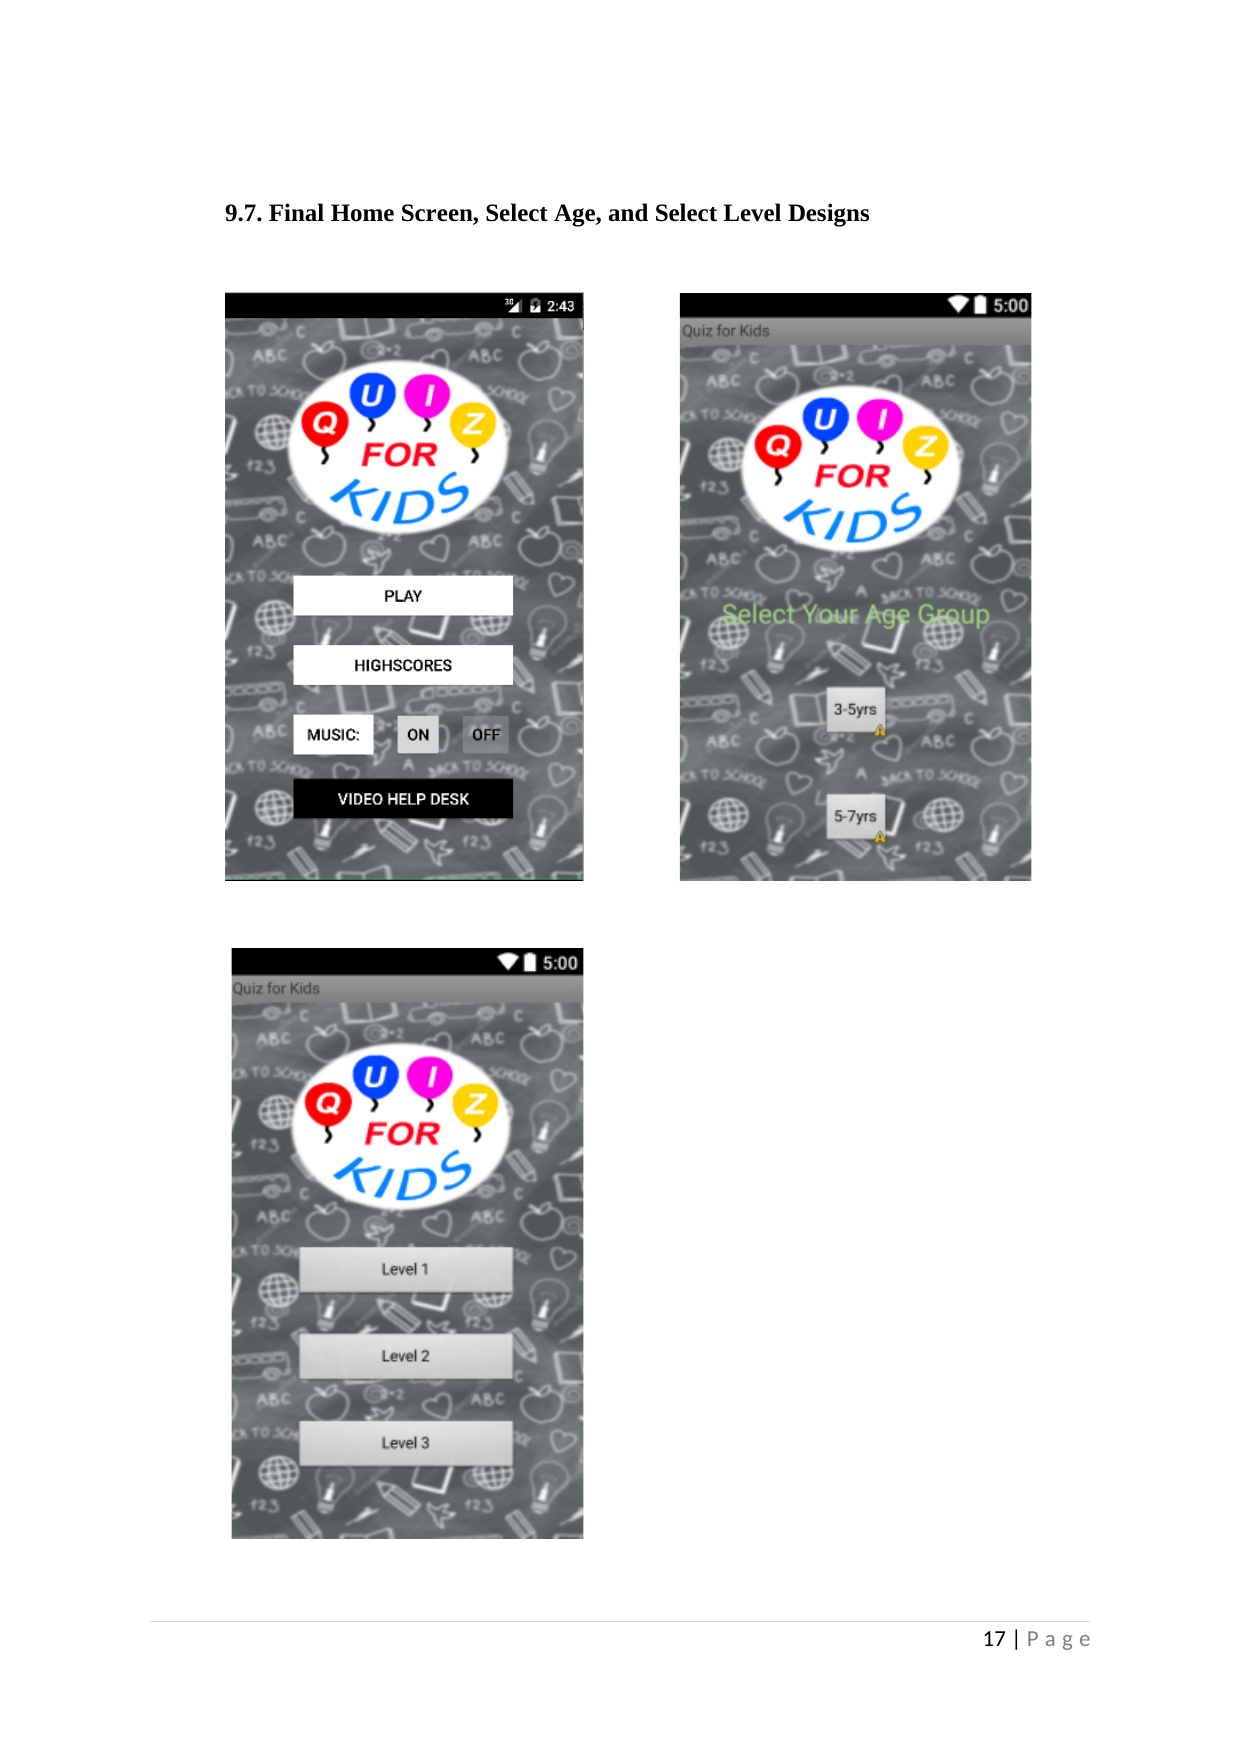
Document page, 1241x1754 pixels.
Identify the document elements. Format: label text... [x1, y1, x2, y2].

picture [678, 293, 1032, 878]
text 9.7. Final Home Screen, Select Age, and Select Level Designs [150, 198, 1090, 226]
picture [230, 948, 583, 1536]
picture [225, 292, 584, 881]
